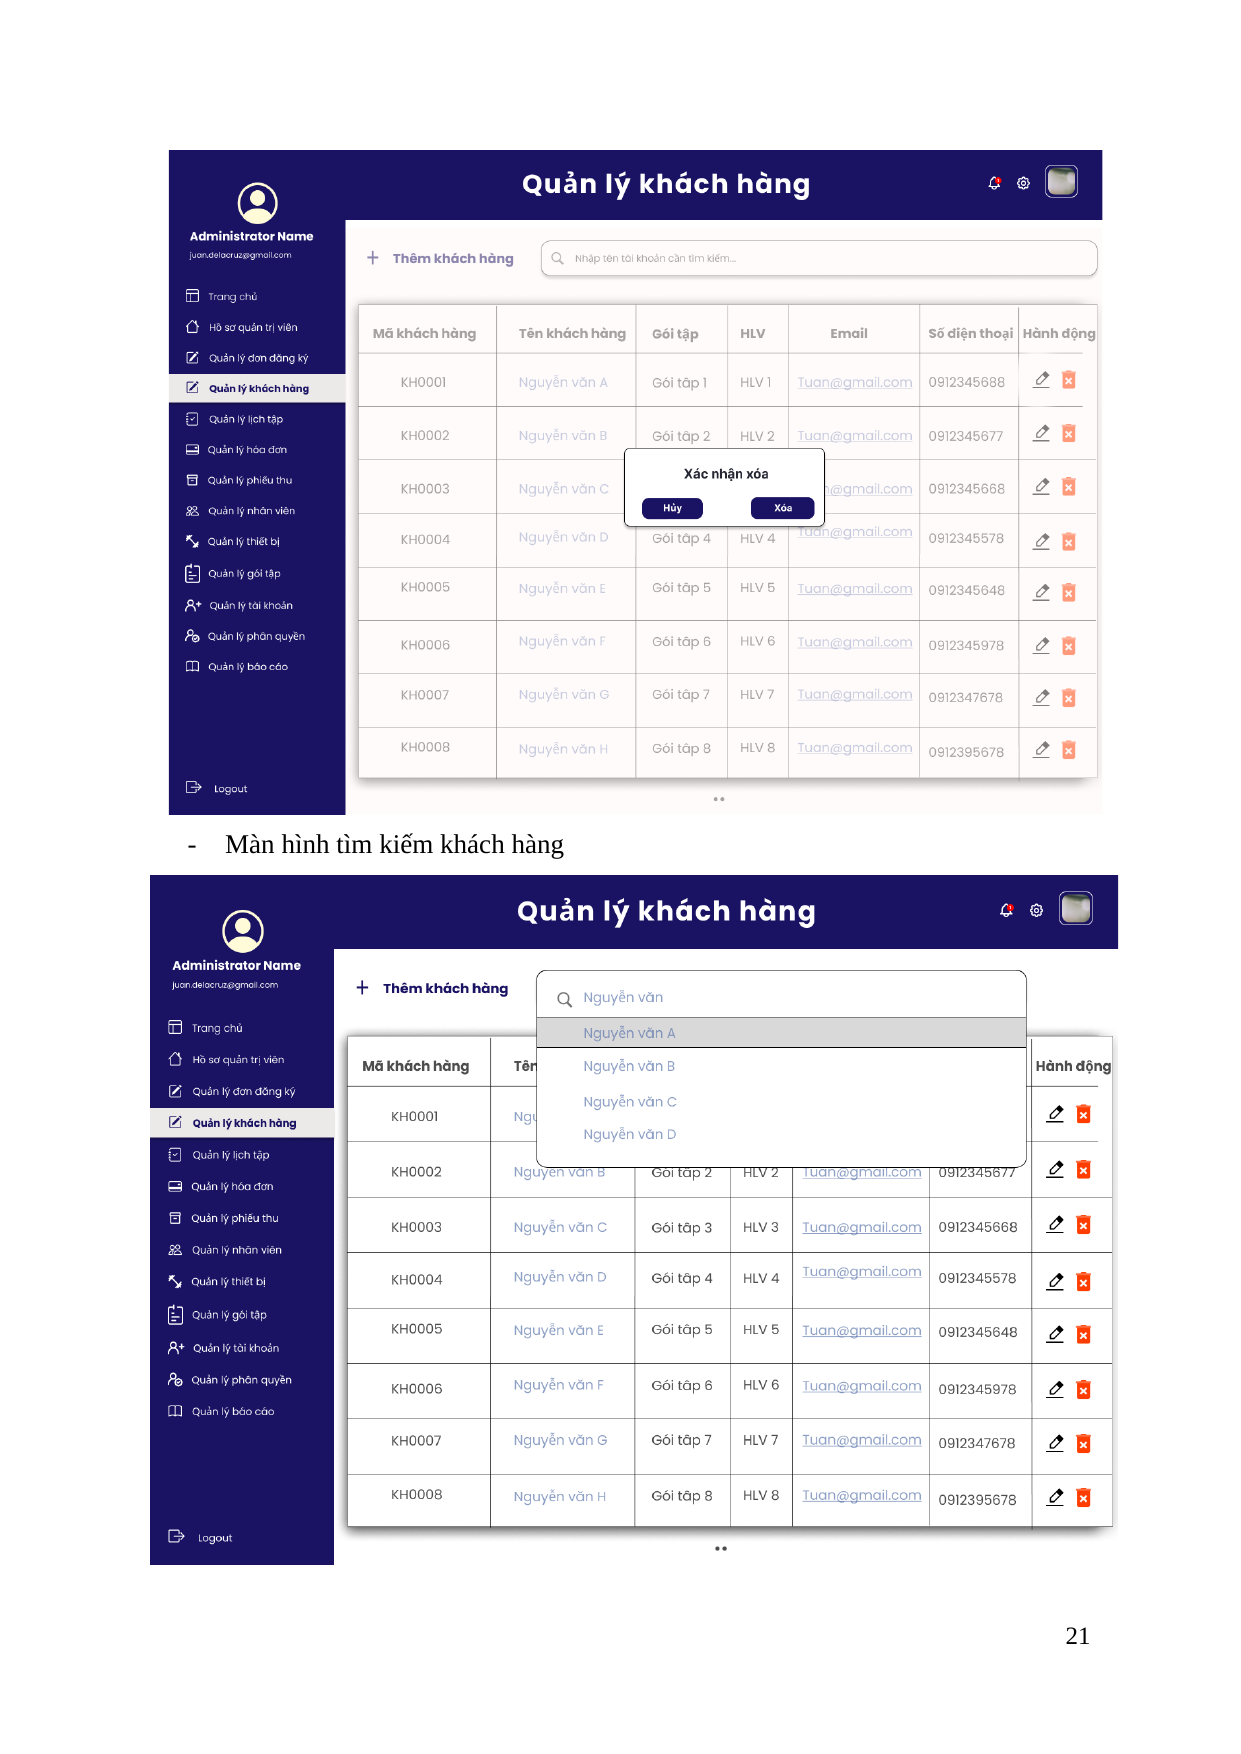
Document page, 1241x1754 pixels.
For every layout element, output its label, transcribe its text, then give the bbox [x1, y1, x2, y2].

list Màn hình tìm kiếm khách hàng [187, 829, 1090, 860]
picture [150, 875, 1119, 1565]
picture [168, 150, 1103, 815]
